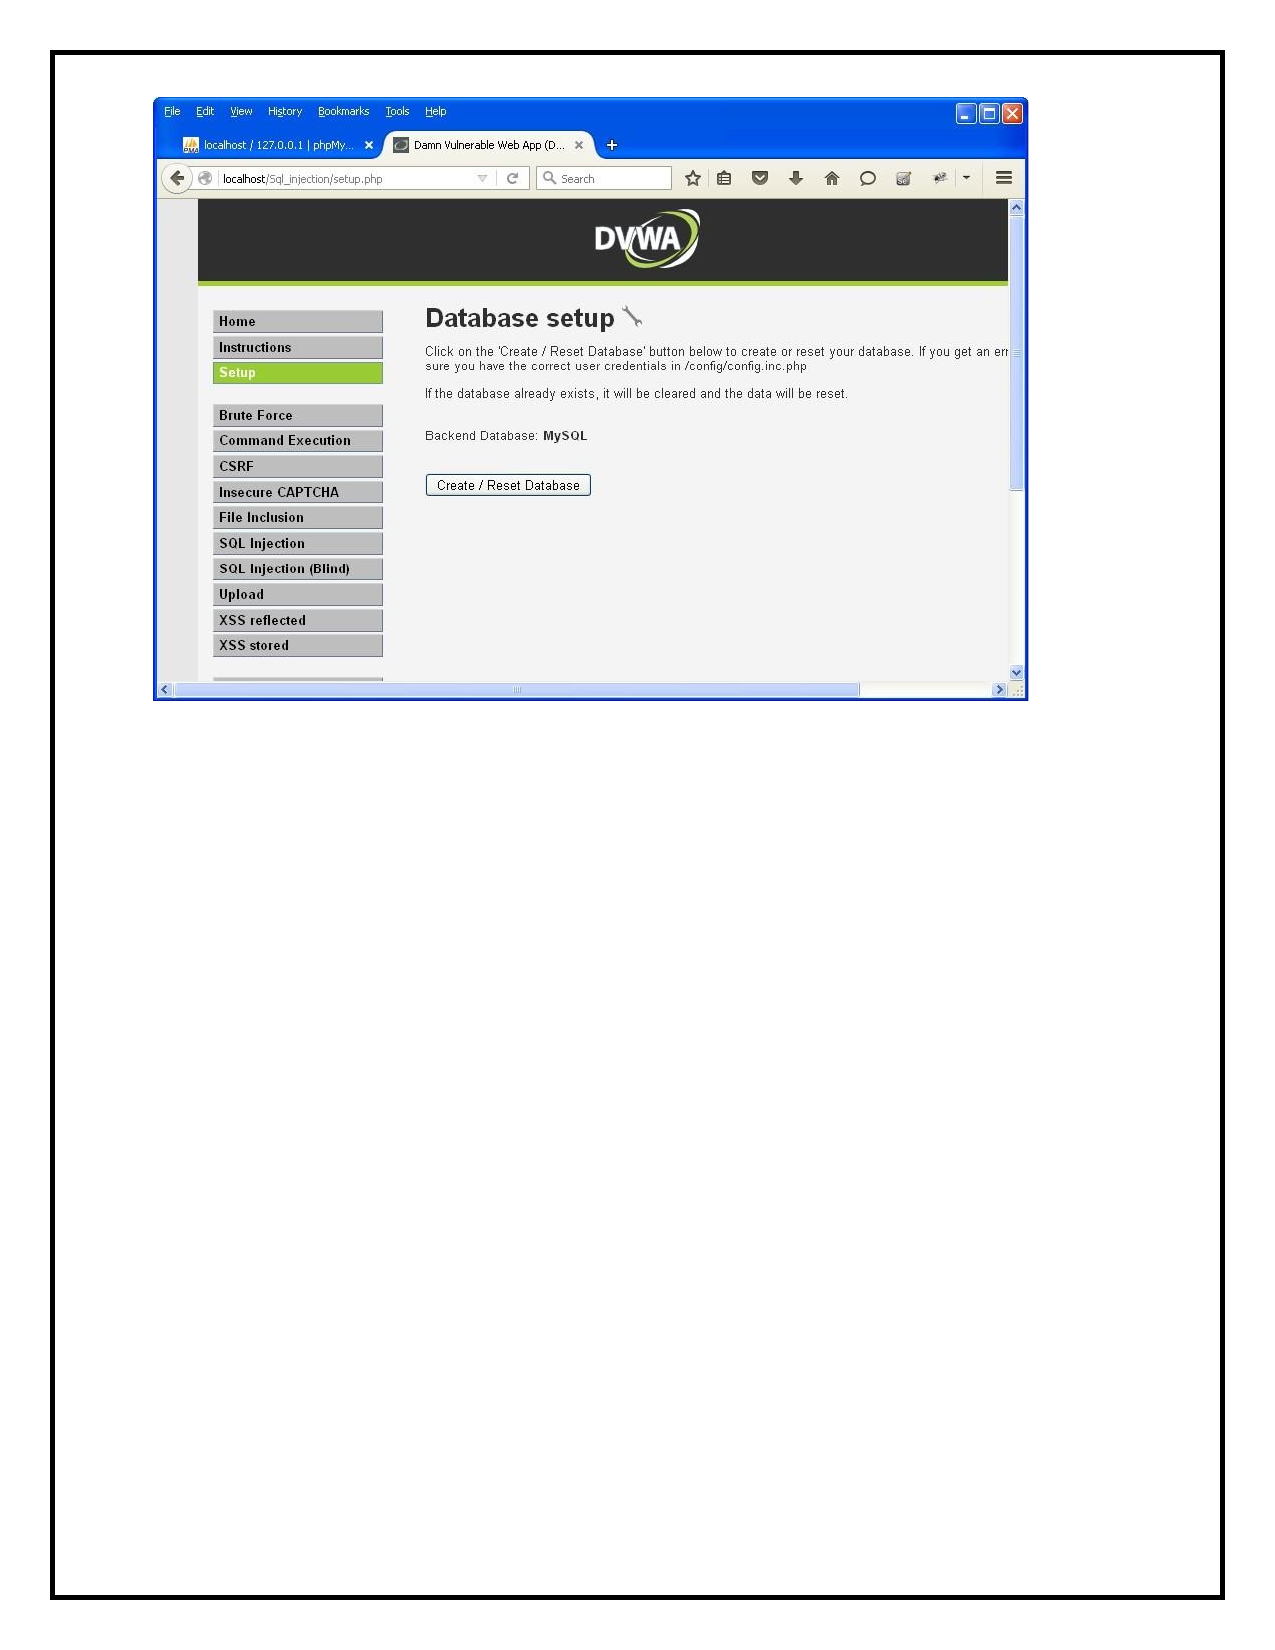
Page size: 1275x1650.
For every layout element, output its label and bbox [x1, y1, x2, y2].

picture [153, 97, 1029, 701]
